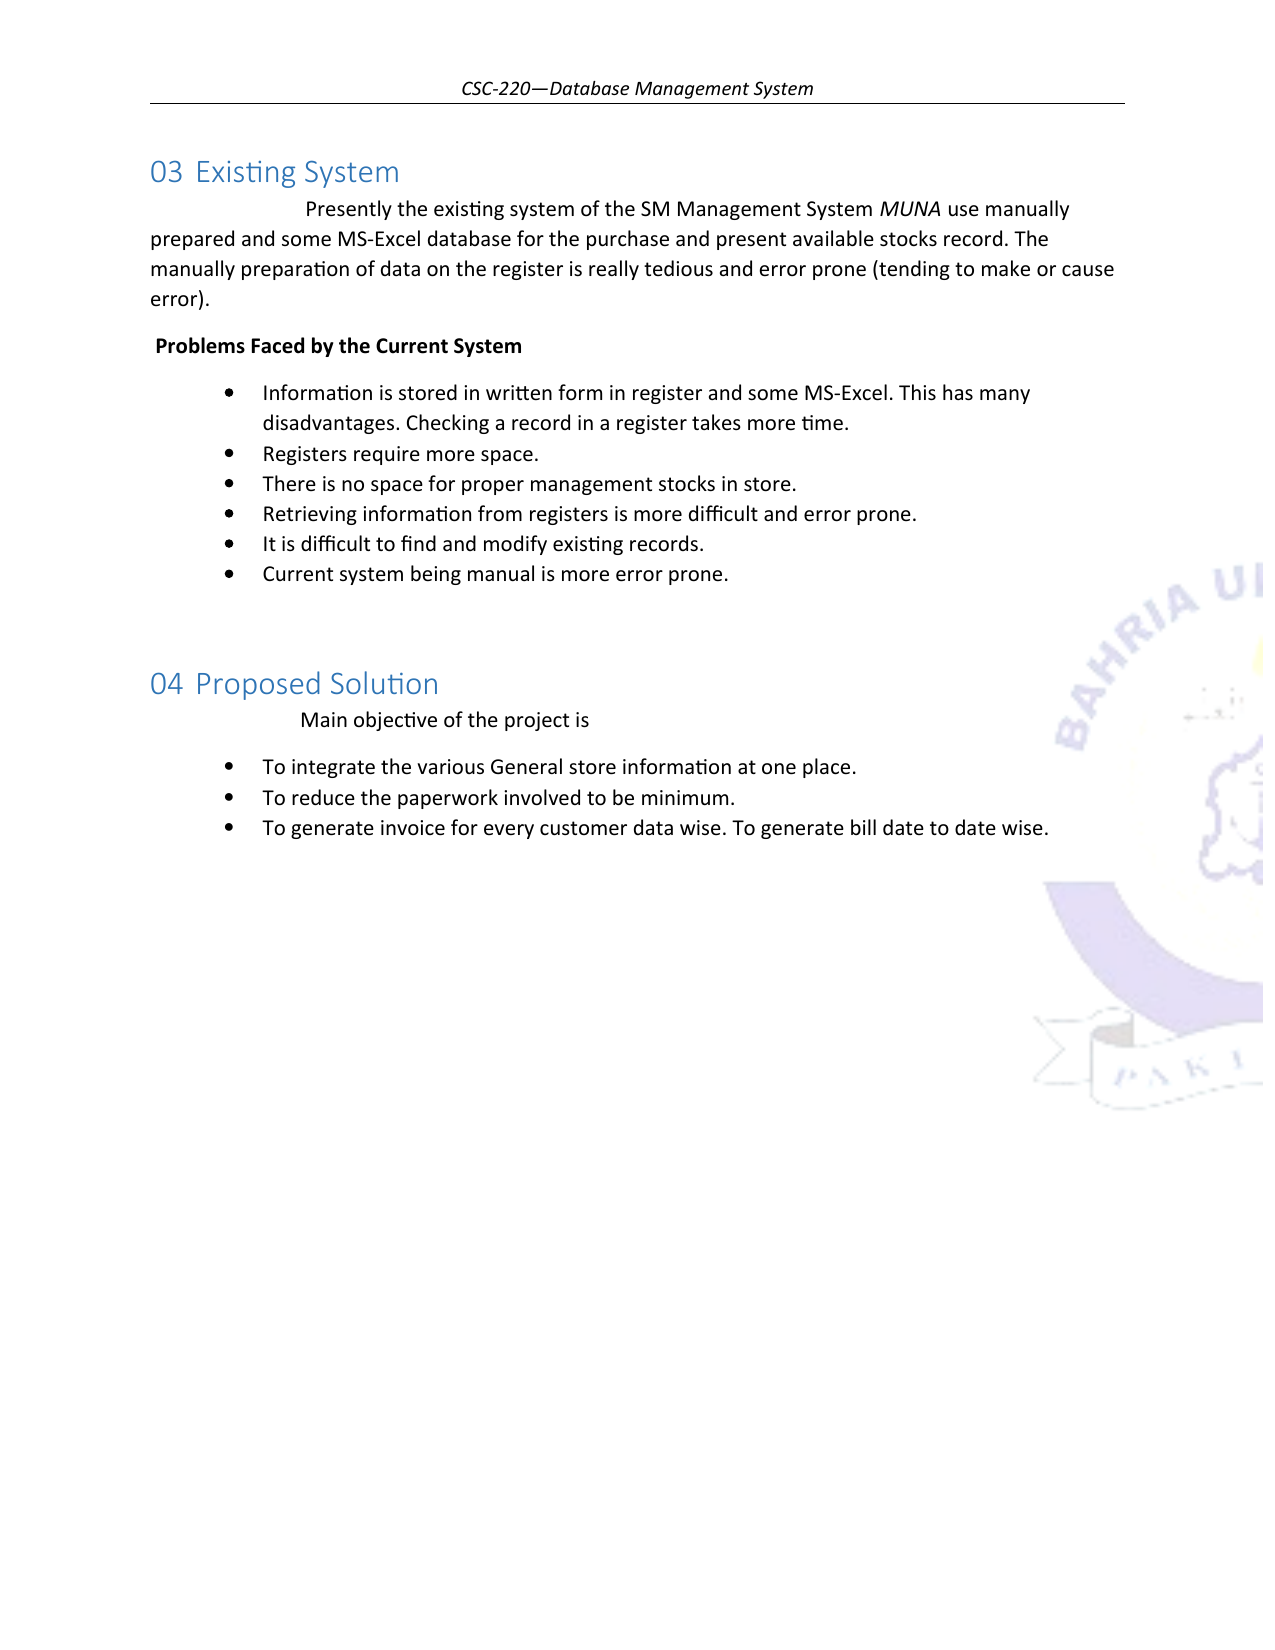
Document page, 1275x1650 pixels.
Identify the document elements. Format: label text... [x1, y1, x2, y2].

text Presently the existing system of the SM Management System MUNA use manually prepared and some MS-Excel database for the purchase and present available stocks record. The manually preparation of data on the register is really tedious and error prone (tending to make or cause error). [150, 194, 1125, 313]
list To generate invoice for every customer data wise. To generate bill date to date wise. [225, 813, 1125, 841]
list To integrate the various General store information at one place. [225, 752, 1125, 781]
list Retrieving information from registers is more difficult and error prone. [225, 499, 1125, 527]
subtitle Proposed Solution [150, 662, 1125, 702]
list To reduce the paperwork involved to be minimum. [225, 783, 1125, 811]
list It is difficult to find and modify existing records. [225, 529, 1125, 557]
list Information is stored in written form in register and some MS-Excel. This has many disadvantages. Checking a record in a register takes more time. [225, 378, 1125, 437]
subtitle Existing System [150, 150, 1125, 191]
list Registers require more space. [225, 439, 1125, 467]
list There is no space for proper management stocks in store. [225, 469, 1125, 497]
text Main objective of the project is [300, 706, 1125, 734]
text Problems Faced by the Current System [150, 331, 1125, 359]
list Current system being manual is more error prone. [225, 559, 1125, 588]
